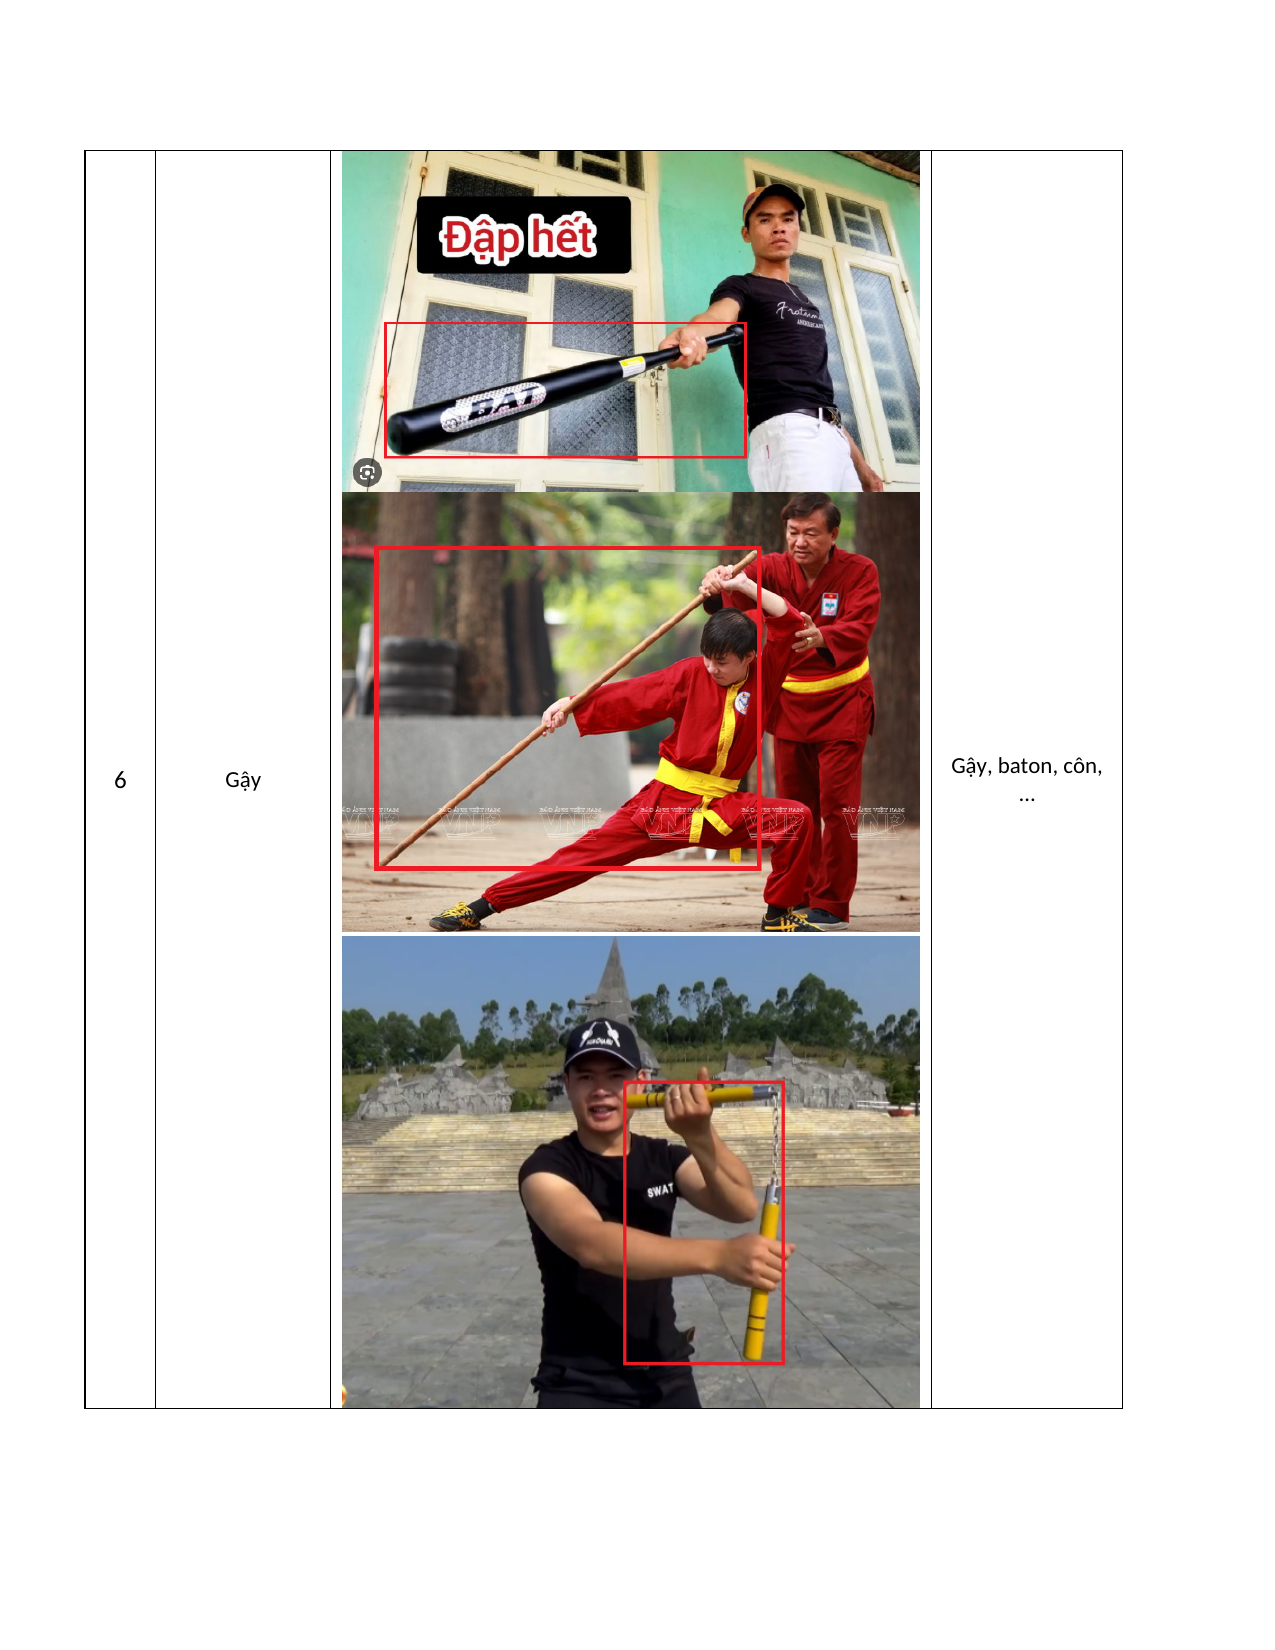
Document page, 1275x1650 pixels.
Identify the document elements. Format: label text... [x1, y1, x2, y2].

picture [342, 936, 920, 1408]
table_cell Gậy, baton, côn, … [932, 151, 1122, 1408]
picture [342, 151, 920, 932]
table_cell [331, 151, 931, 1408]
table_cell 6 [86, 151, 155, 1408]
table_cell Gậy [156, 151, 330, 1408]
